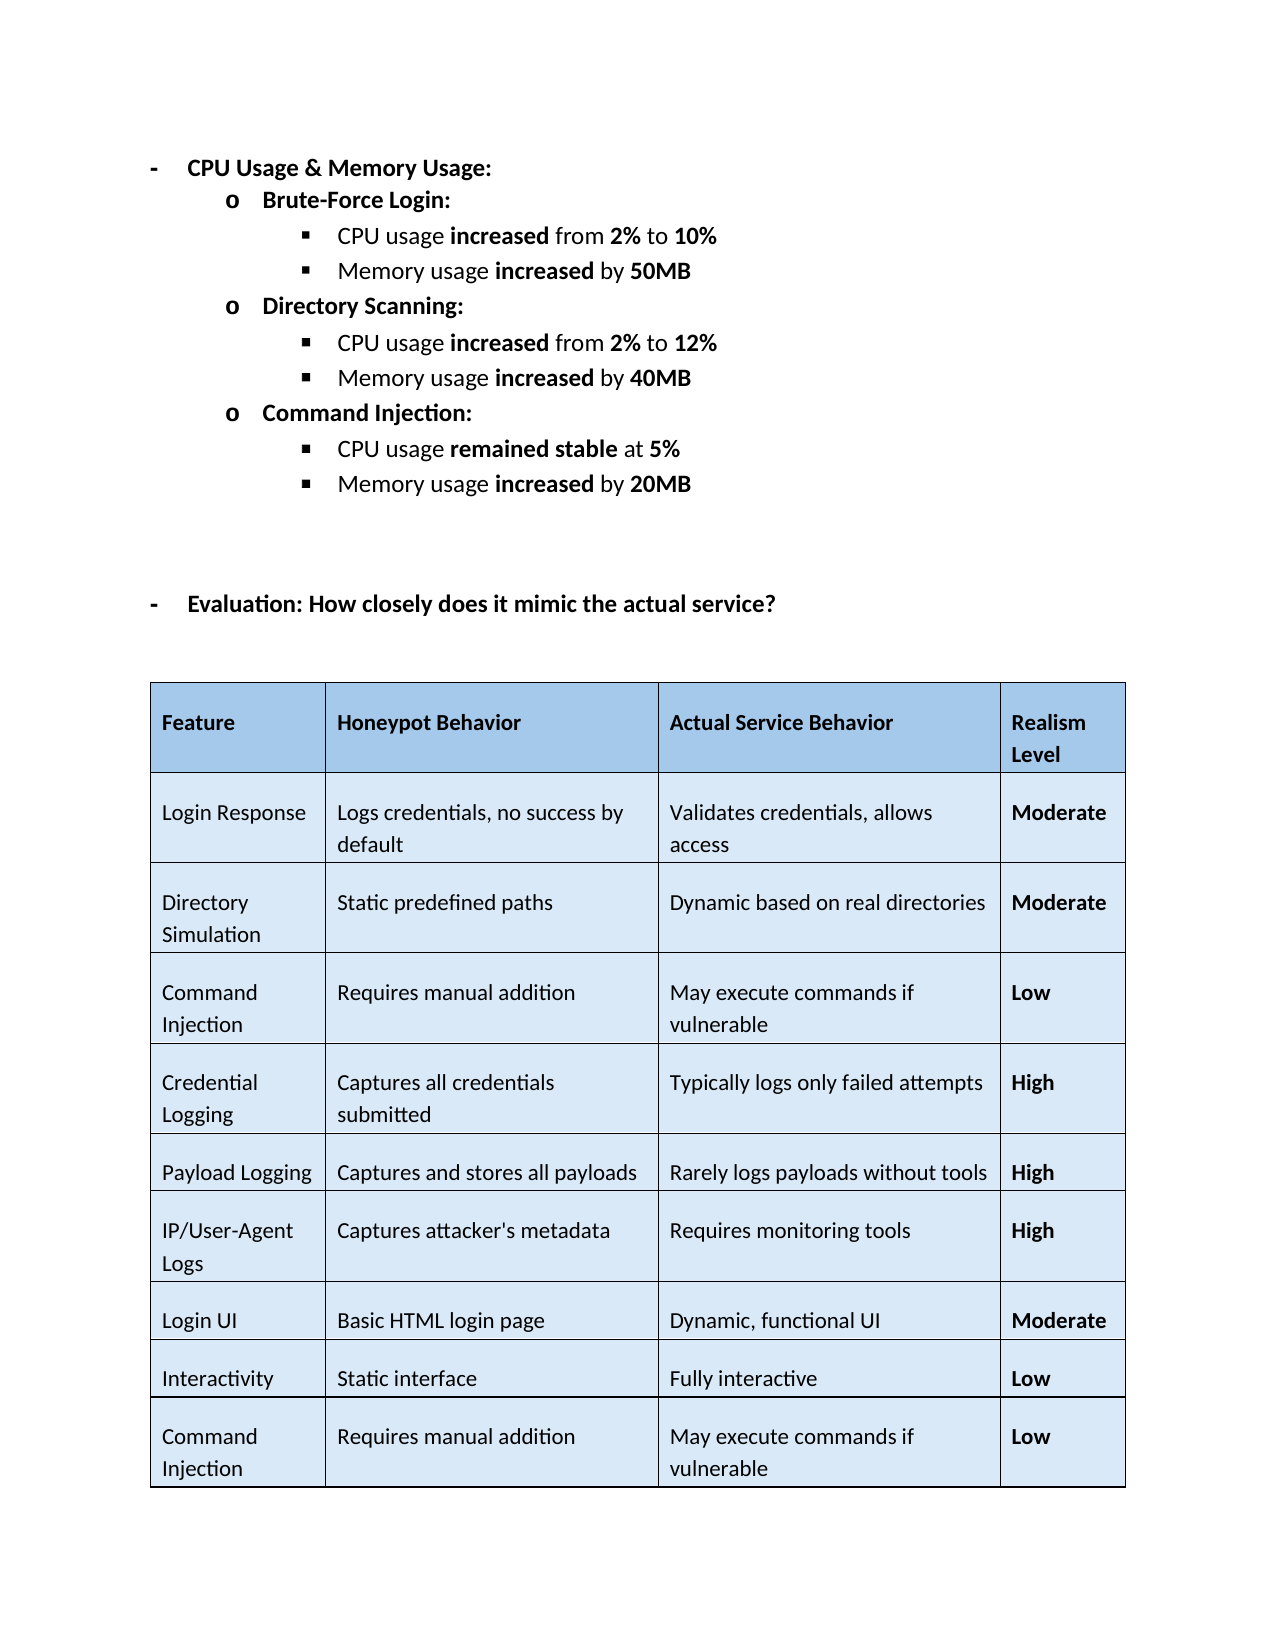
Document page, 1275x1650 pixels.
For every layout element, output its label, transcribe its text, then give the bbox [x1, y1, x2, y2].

table_cell Static interface [326, 1340, 658, 1396]
table_cell Low [1001, 953, 1125, 1042]
table_cell High [1001, 1044, 1125, 1132]
table_header Realism Level [1001, 683, 1125, 772]
table_cell Low [1001, 1398, 1125, 1486]
table_cell Captures attacker's metadata [326, 1191, 658, 1281]
table_cell Fully interactive [659, 1340, 1000, 1396]
table_cell Requires monitoring tools [659, 1191, 1000, 1281]
list CPU Usage & Memory Usage: [150, 150, 1125, 184]
table_cell Moderate [1001, 773, 1125, 862]
table_cell May execute commands if vulnerable [659, 1398, 1000, 1486]
table_cell Captures and stores all payloads [326, 1134, 658, 1190]
table_cell Requires manual addition [326, 953, 658, 1042]
table_cell Moderate [1001, 863, 1125, 952]
list Command Injection: [225, 397, 1125, 429]
table_cell High [1001, 1191, 1125, 1281]
table_cell May execute commands if vulnerable [659, 953, 1000, 1042]
table_cell Command Injection [151, 1398, 325, 1486]
table_cell Static predefined paths [326, 863, 658, 952]
list Memory usage increased by 20MB [300, 468, 1125, 499]
table_cell Validates credentials, allows access [659, 773, 1000, 862]
table_cell Dynamic based on real directories [659, 863, 1000, 952]
list CPU usage increased from 2% to 10% [300, 221, 1125, 251]
table_cell IP/User-Agent Logs [151, 1191, 325, 1281]
table_cell Credential Logging [151, 1044, 325, 1132]
table_cell Login Response [151, 773, 325, 862]
list CPU usage increased from 2% to 12% [300, 327, 1125, 357]
table_cell Dynamic, functional UI [659, 1282, 1000, 1338]
table_cell Rarely logs payloads without tools [659, 1134, 1000, 1190]
table_cell Interactivity [151, 1340, 325, 1396]
table_cell High [1001, 1134, 1125, 1190]
list Directory Scanning: [225, 291, 1125, 322]
table_header Actual Service Behavior [659, 683, 1000, 772]
table_cell Low [1001, 1340, 1125, 1396]
table_header Honeypot Behavior [326, 683, 658, 772]
table_cell Captures all credentials submitted [326, 1044, 658, 1132]
table_cell Basic HTML login page [326, 1282, 658, 1338]
table_cell Login UI [151, 1282, 325, 1338]
list Brute-Force Login: [225, 184, 1125, 216]
table_cell Moderate [1001, 1282, 1125, 1338]
list Memory usage increased by 50MB [300, 256, 1125, 286]
table_cell Payload Logging [151, 1134, 325, 1190]
table_cell Typically logs only failed attempts [659, 1044, 1000, 1132]
table_header Feature [151, 683, 325, 772]
table_cell Directory Simulation [151, 863, 325, 952]
list CPU usage remained stable at 5% [300, 433, 1125, 464]
list Evaluation: How closely does it mimic the actual service? [150, 586, 1125, 620]
table_cell Logs credentials, no success by default [326, 773, 658, 862]
table_cell Command Injection [151, 953, 325, 1042]
list Memory usage increased by 40MB [300, 362, 1125, 392]
table_cell Requires manual addition [326, 1398, 658, 1486]
